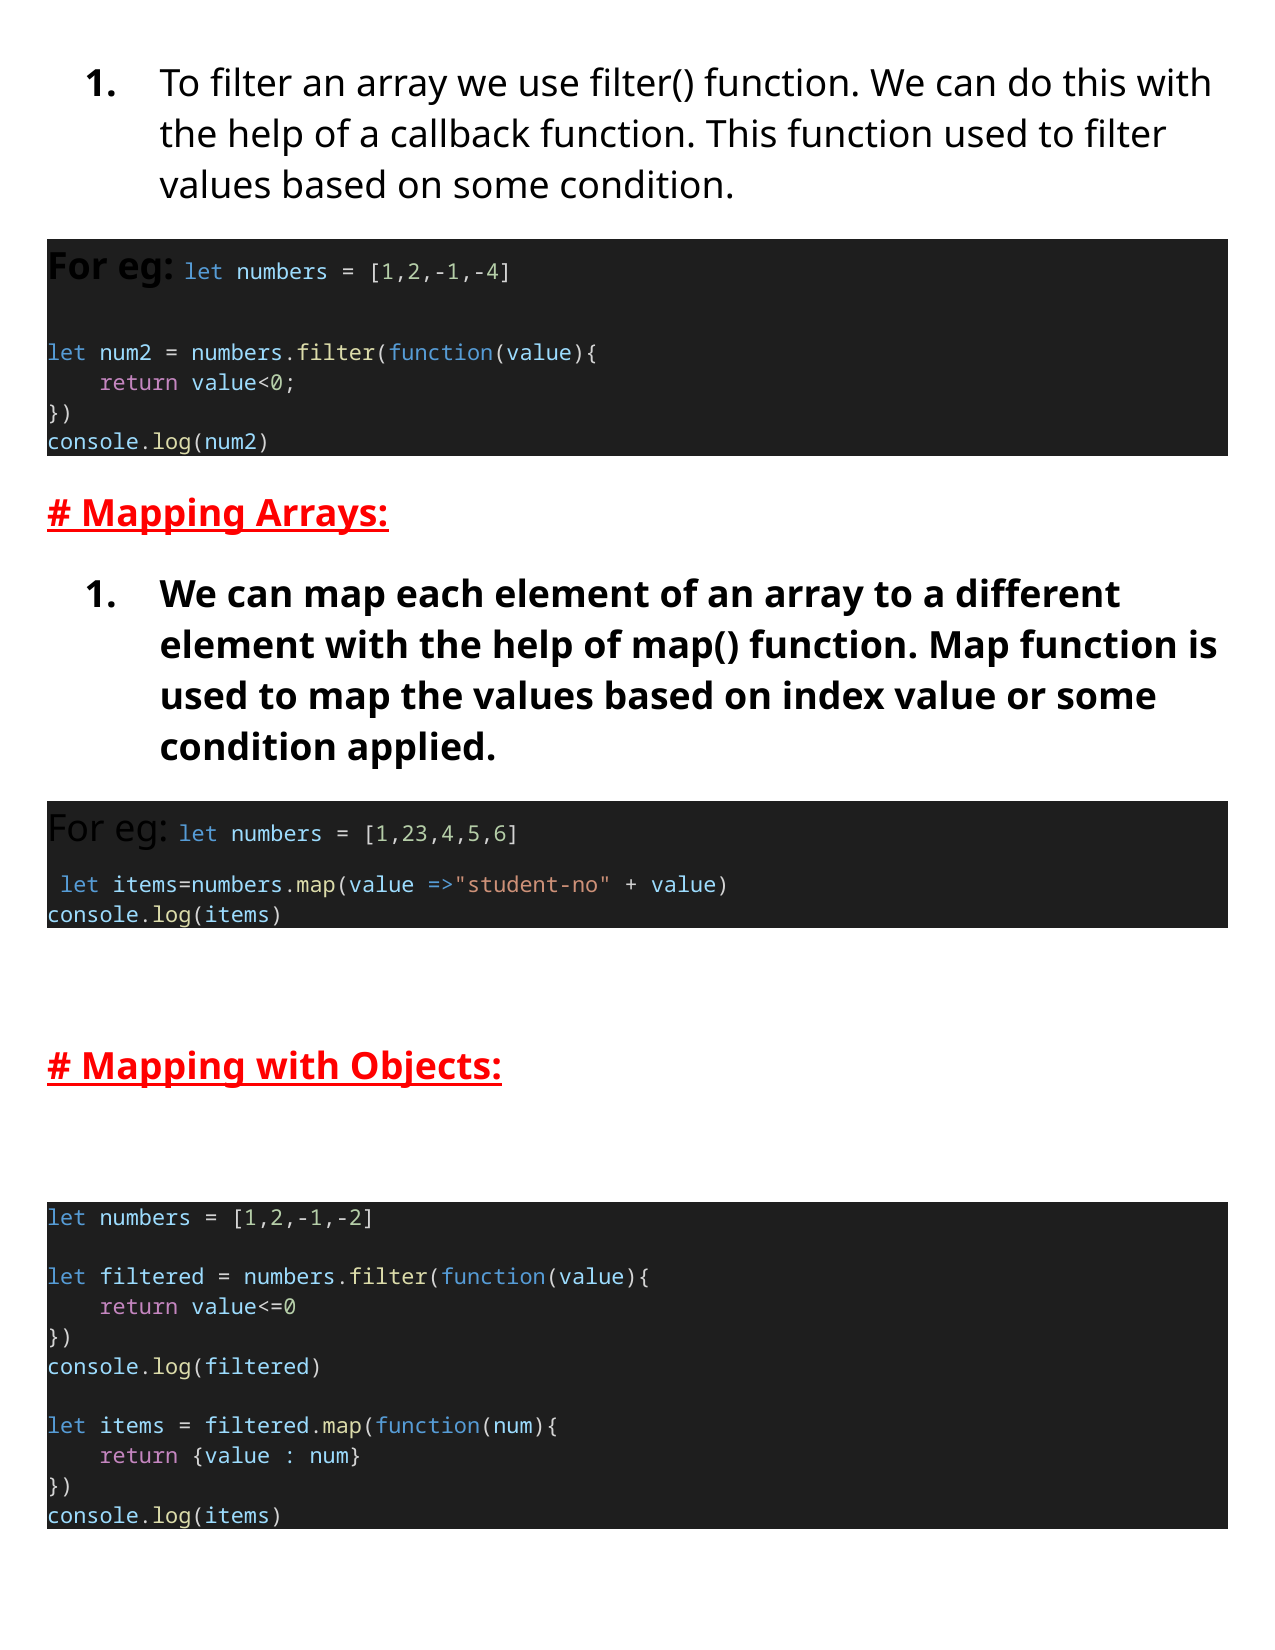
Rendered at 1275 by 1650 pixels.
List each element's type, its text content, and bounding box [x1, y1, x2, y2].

text # Mapping with Objects: [47, 1039, 1228, 1091]
text let items=numbers.map(value =>"student-no" + value) [47, 869, 1228, 899]
text return value<0; [47, 367, 1228, 396]
text let items = filtered.map(function(num){ [47, 1410, 1228, 1440]
text }) [47, 396, 1228, 426]
text return value<=0 [47, 1291, 1228, 1321]
text For eg: let numbers = [1,2,-1,-4] [47, 239, 1228, 290]
text let filtered = numbers.filter(function(value){ [47, 1261, 1228, 1291]
text console.log(items) [47, 1499, 1228, 1529]
text # Mapping Arrays: [47, 486, 1228, 537]
text }) [47, 1321, 1228, 1351]
text For eg: let numbers = [1,23,4,5,6] [47, 801, 1228, 852]
text console.log(filtered) [47, 1351, 1228, 1380]
list We can map each element of an array to a different element with the help of map() function. Map function is used to map the values based on index value or some condition applied. [84, 567, 1228, 771]
text let num2 = numbers.filter(function(value){ [47, 337, 1228, 367]
text console.log(num2) [47, 426, 1228, 456]
list To filter an array we use filter() function. We can do this with the help of a callback function. This function used to filter values based on some condition. [84, 56, 1228, 209]
text return {value : num} [47, 1440, 1228, 1470]
text let numbers = [1,2,-1,-2] [47, 1202, 1228, 1231]
text }) [47, 1470, 1228, 1499]
text console.log(items) [47, 899, 1228, 928]
